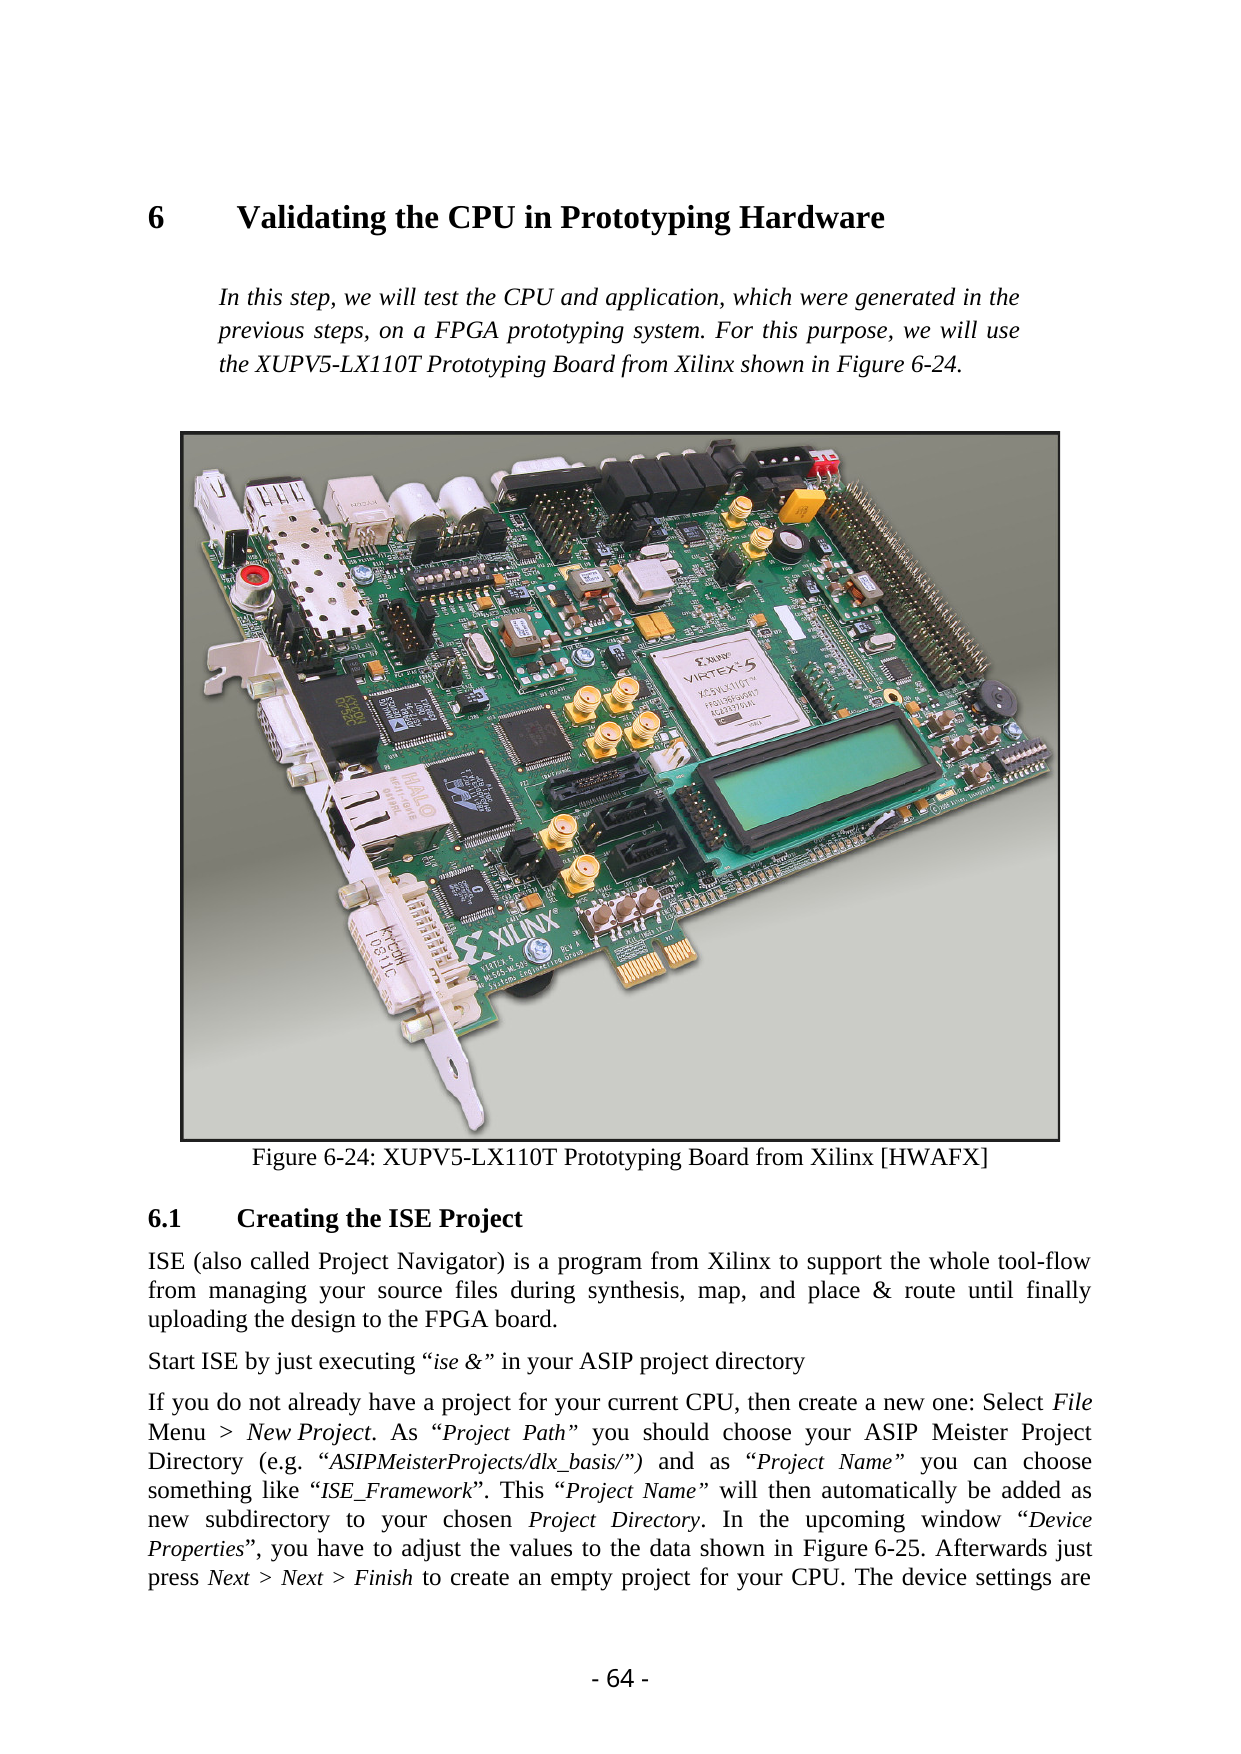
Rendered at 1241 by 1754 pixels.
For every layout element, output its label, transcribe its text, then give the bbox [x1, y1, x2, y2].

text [148, 1387, 1092, 1591]
picture [180, 431, 1060, 1142]
subtitle Validating the CPU in Prototyping Hardware [148, 198, 1092, 236]
text Start ISE by just executing “ise &” in your ASIP project directory [148, 1345, 1092, 1374]
text ISE (also called Project Navigator) is a program from Xilinx to support the whole tool-flow from managing your source files during synthesis, map, and place & route until finally uploading the design to the FPGA board. [148, 1245, 1092, 1333]
subtitle Creating the ISE Project [148, 1195, 1092, 1233]
